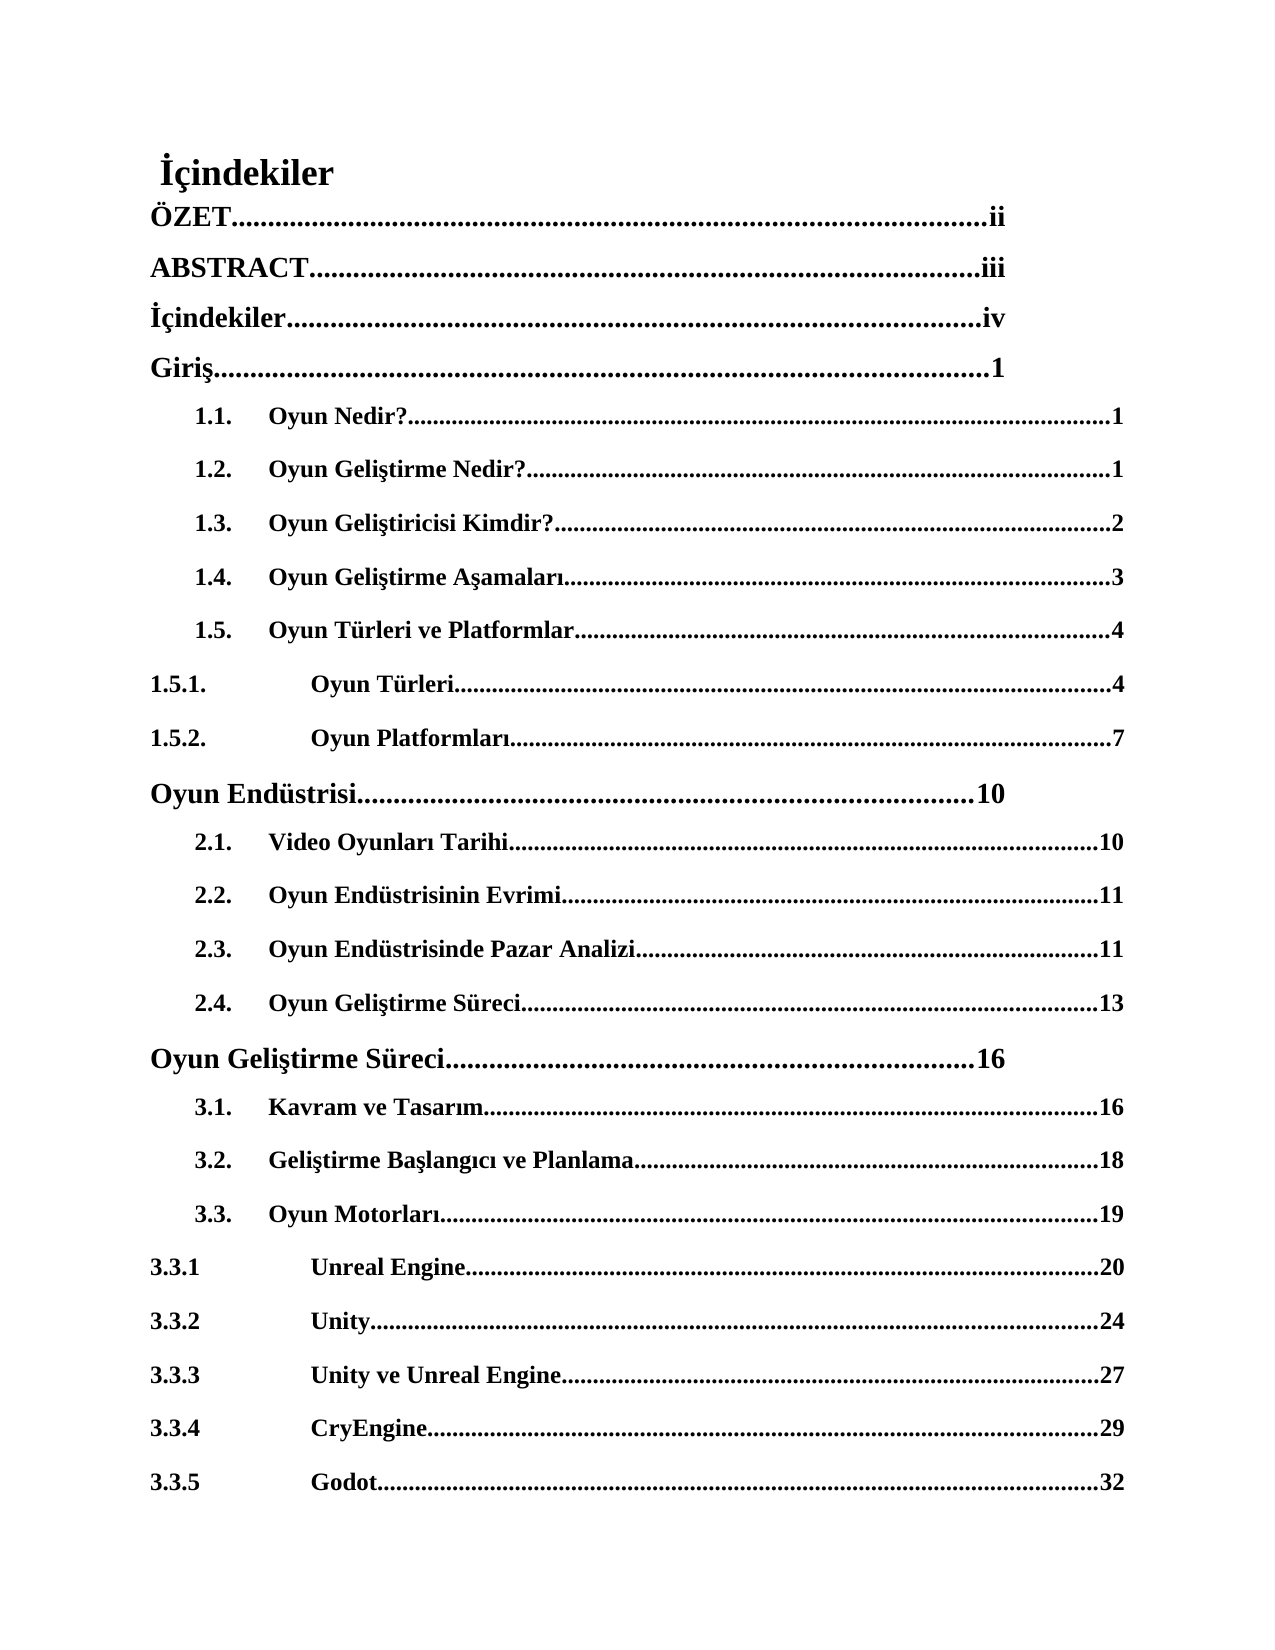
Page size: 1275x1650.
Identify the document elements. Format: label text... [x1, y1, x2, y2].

text Oyun Geliştirme Süreci 16 [150, 1041, 1125, 1075]
text Oyun Endüstrisi 10 [150, 776, 1125, 810]
text 3.1. Kavram ve Tasarım 16 [194, 1092, 1125, 1120]
text 3.2. Geliştirme Başlangıcı ve Planlama 18 [194, 1145, 1125, 1174]
text 1.5.1. Oyun Türleri 4 [150, 669, 1125, 698]
text 1.5.2. Oyun Platformları 7 [150, 723, 1125, 751]
text 1.1. Oyun Nedir? 1 [194, 401, 1125, 429]
text 1.5. Oyun Türleri ve Platformlar 4 [194, 615, 1125, 644]
text ÖZET ii [150, 199, 1125, 233]
text 1.4. Oyun Geliştirme Aşamaları 3 [194, 562, 1125, 591]
text 3.3.4 CryEngine 29 [150, 1413, 1125, 1442]
text Giriş 1 [150, 351, 1125, 384]
text 3.3.5 Godot 32 [150, 1467, 1125, 1496]
text 3.3.1 Unreal Engine 20 [150, 1252, 1125, 1281]
text 3.3.2 Unity 24 [150, 1306, 1125, 1335]
text 2.2. Oyun Endüstrisinin Evrimi 11 [194, 880, 1125, 909]
text İçindekiler [150, 150, 1125, 193]
text 2.3. Oyun Endüstrisinde Pazar Analizi 11 [194, 934, 1125, 963]
text 1.3. Oyun Geliştiricisi Kimdir? 2 [194, 508, 1125, 537]
text 2.1. Video Oyunları Tarihi 10 [194, 827, 1125, 855]
text 3.3.3 Unity ve Unreal Engine 27 [150, 1360, 1125, 1388]
text İçindekiler iv [150, 300, 1125, 334]
text 3.3. Oyun Motorları 19 [194, 1199, 1125, 1228]
text ABSTRACT iii [150, 250, 1125, 283]
text 1.2. Oyun Geliştirme Nedir? 1 [194, 454, 1125, 483]
text 2.4. Oyun Geliştirme Süreci 13 [194, 988, 1125, 1016]
